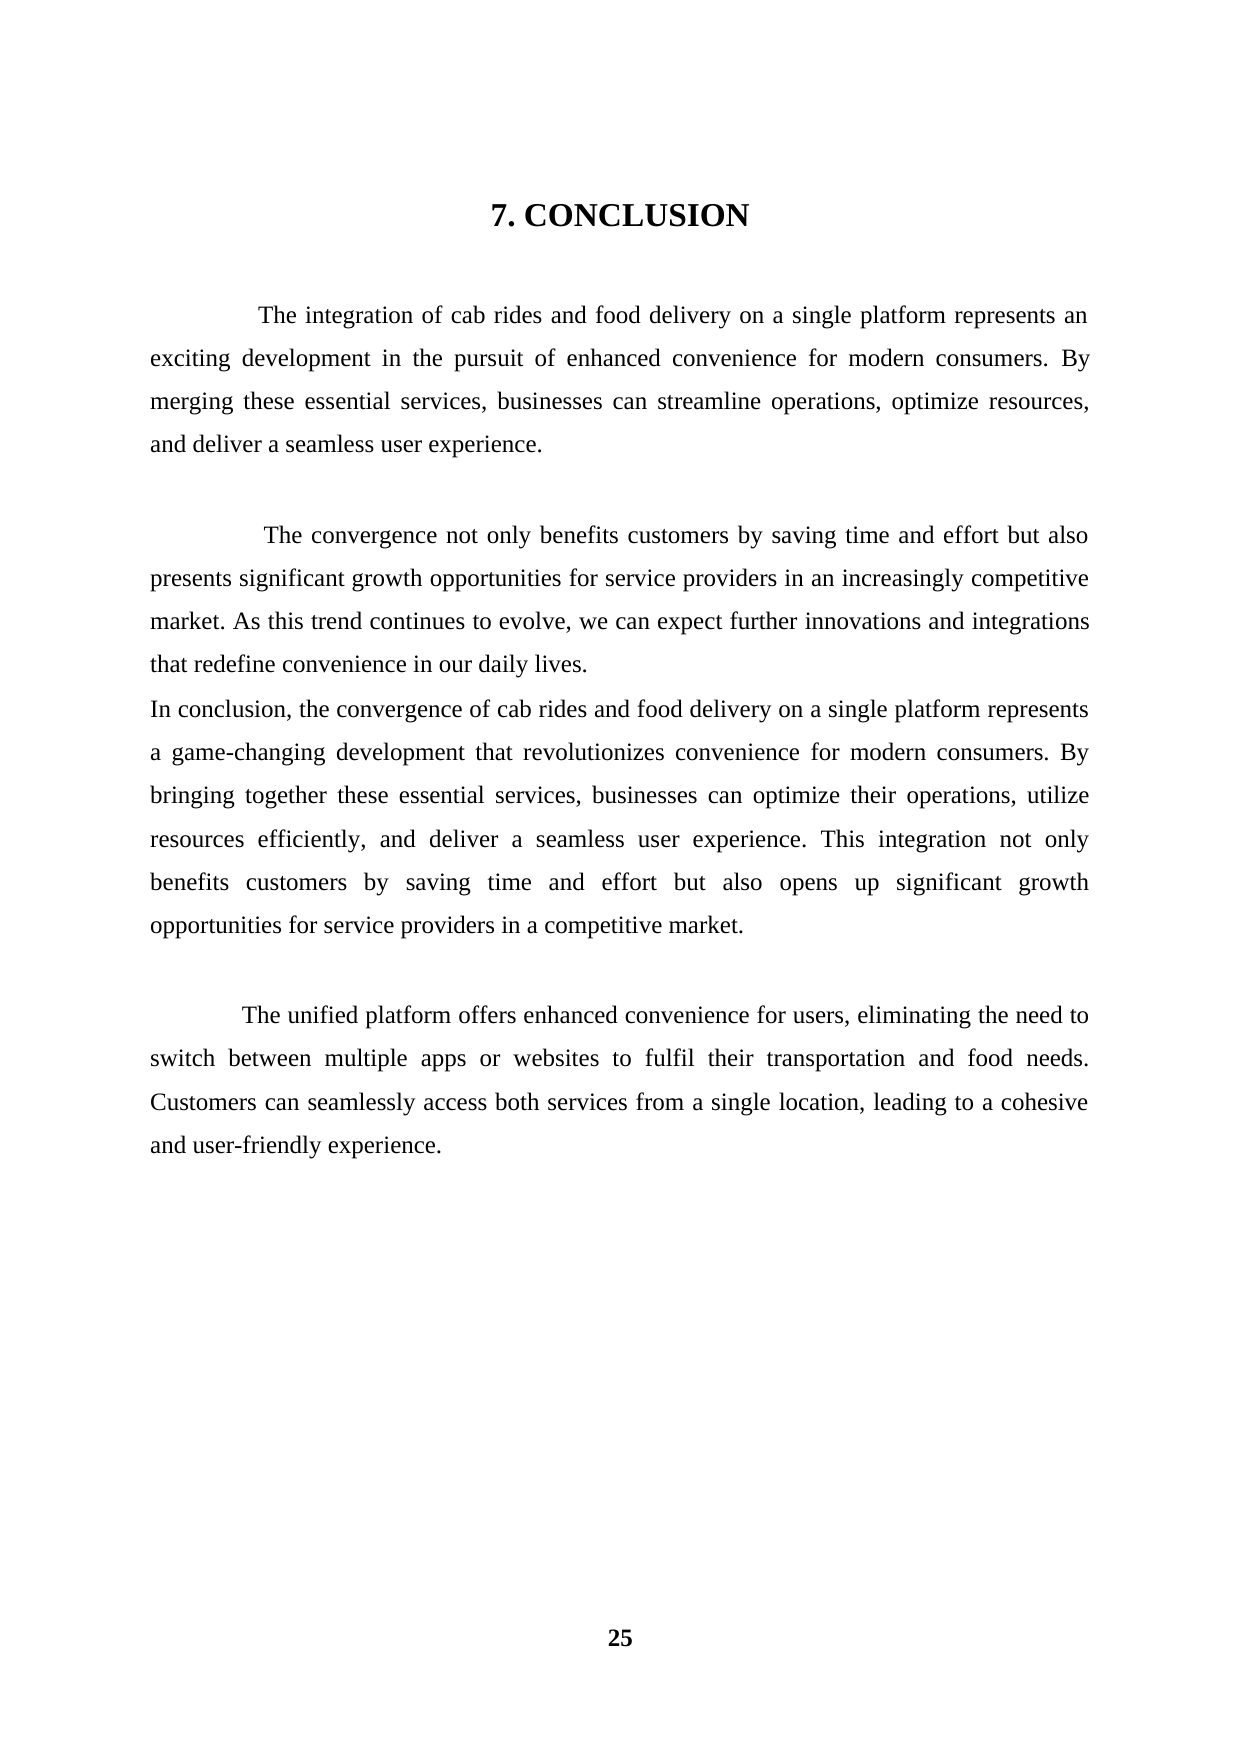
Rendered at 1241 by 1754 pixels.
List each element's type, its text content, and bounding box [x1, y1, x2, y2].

text In conclusion, the convergence of cab rides and food delivery on a single platform represents a game-changing development that revolutionizes convenience for modern consumers. By bringing together these essential services, businesses can optimize their operations, utilize resources efficiently, and deliver a seamless user experience. This integration not only benefits customers by saving time and effort but also opens up significant growth opportunities for service providers in a competitive market. [150, 694, 1090, 939]
text The integration of cab rides and food delivery on a single platform represents an exciting development in the pursuit of enhanced convenience for modern consumers. By merging these essential services, businesses can streamline operations, optimize resources, and deliver a seamless user experience. [150, 300, 1090, 458]
text The convergence not only benefits customers by saving time and effort but also presents significant growth opportunities for service providers in an increasingly competitive market. As this trend continues to evolve, we can expect further innovations and integrations that redefine convenience in our daily lives. [150, 520, 1090, 678]
text The unified platform offers enhanced convenience for users, eliminating the need to switch between multiple apps or websites to fulfil their transportation and food needs. Customers can seamlessly access both services from a single location, leading to a cohesive and user-friendly experience. [150, 1000, 1090, 1158]
text 7. CONCLUSION [150, 195, 1090, 233]
